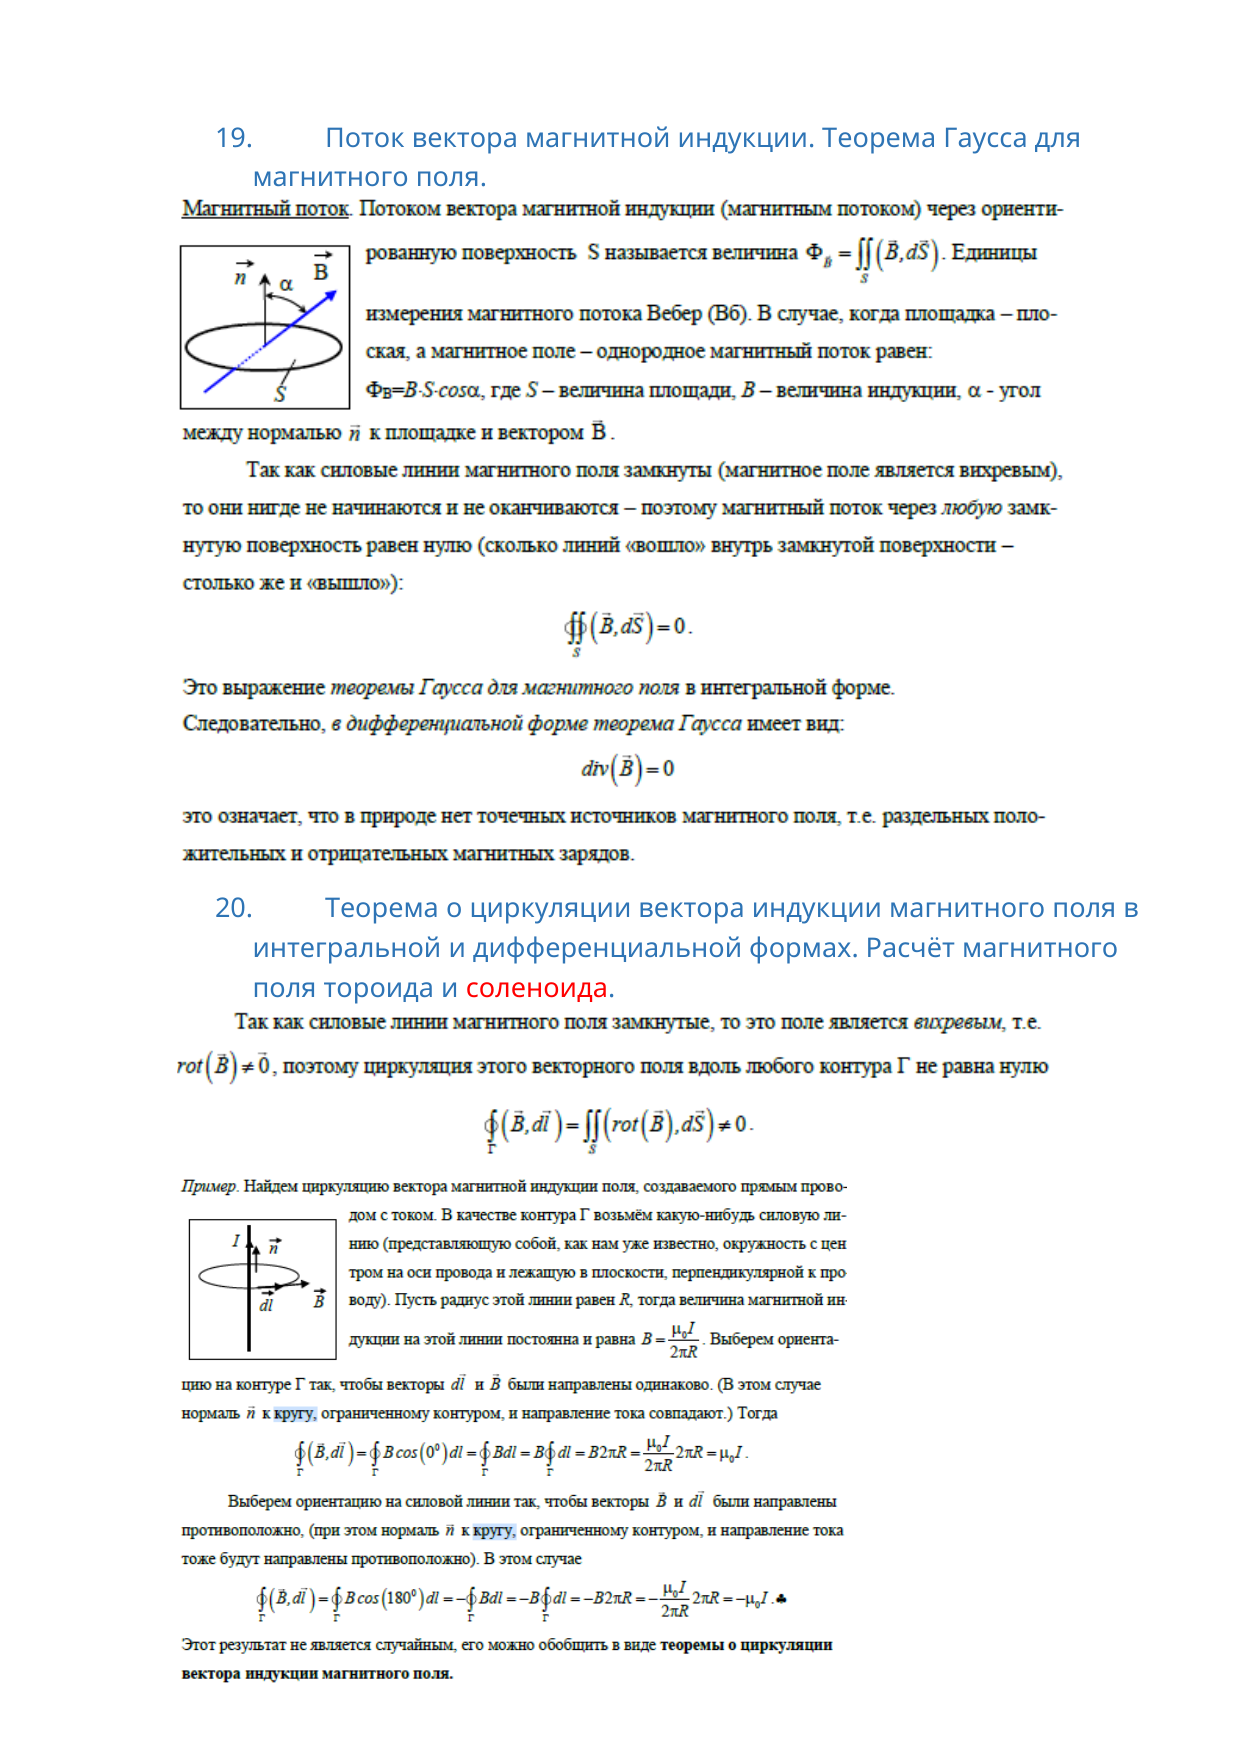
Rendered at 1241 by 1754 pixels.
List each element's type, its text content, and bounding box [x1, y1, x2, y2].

picture [177, 1175, 847, 1686]
subtitle Теорема о циркуляции вектора индукции магнитного поля в интегральной и дифференциальной формах. Расчёт магнитного поля тороида и соленоида. [215, 888, 1152, 1005]
subtitle Поток вектора магнитной индукции. Теорема Гаусса для магнитного поля. [215, 118, 1152, 195]
picture [177, 197, 1067, 870]
picture [177, 1007, 1057, 1157]
